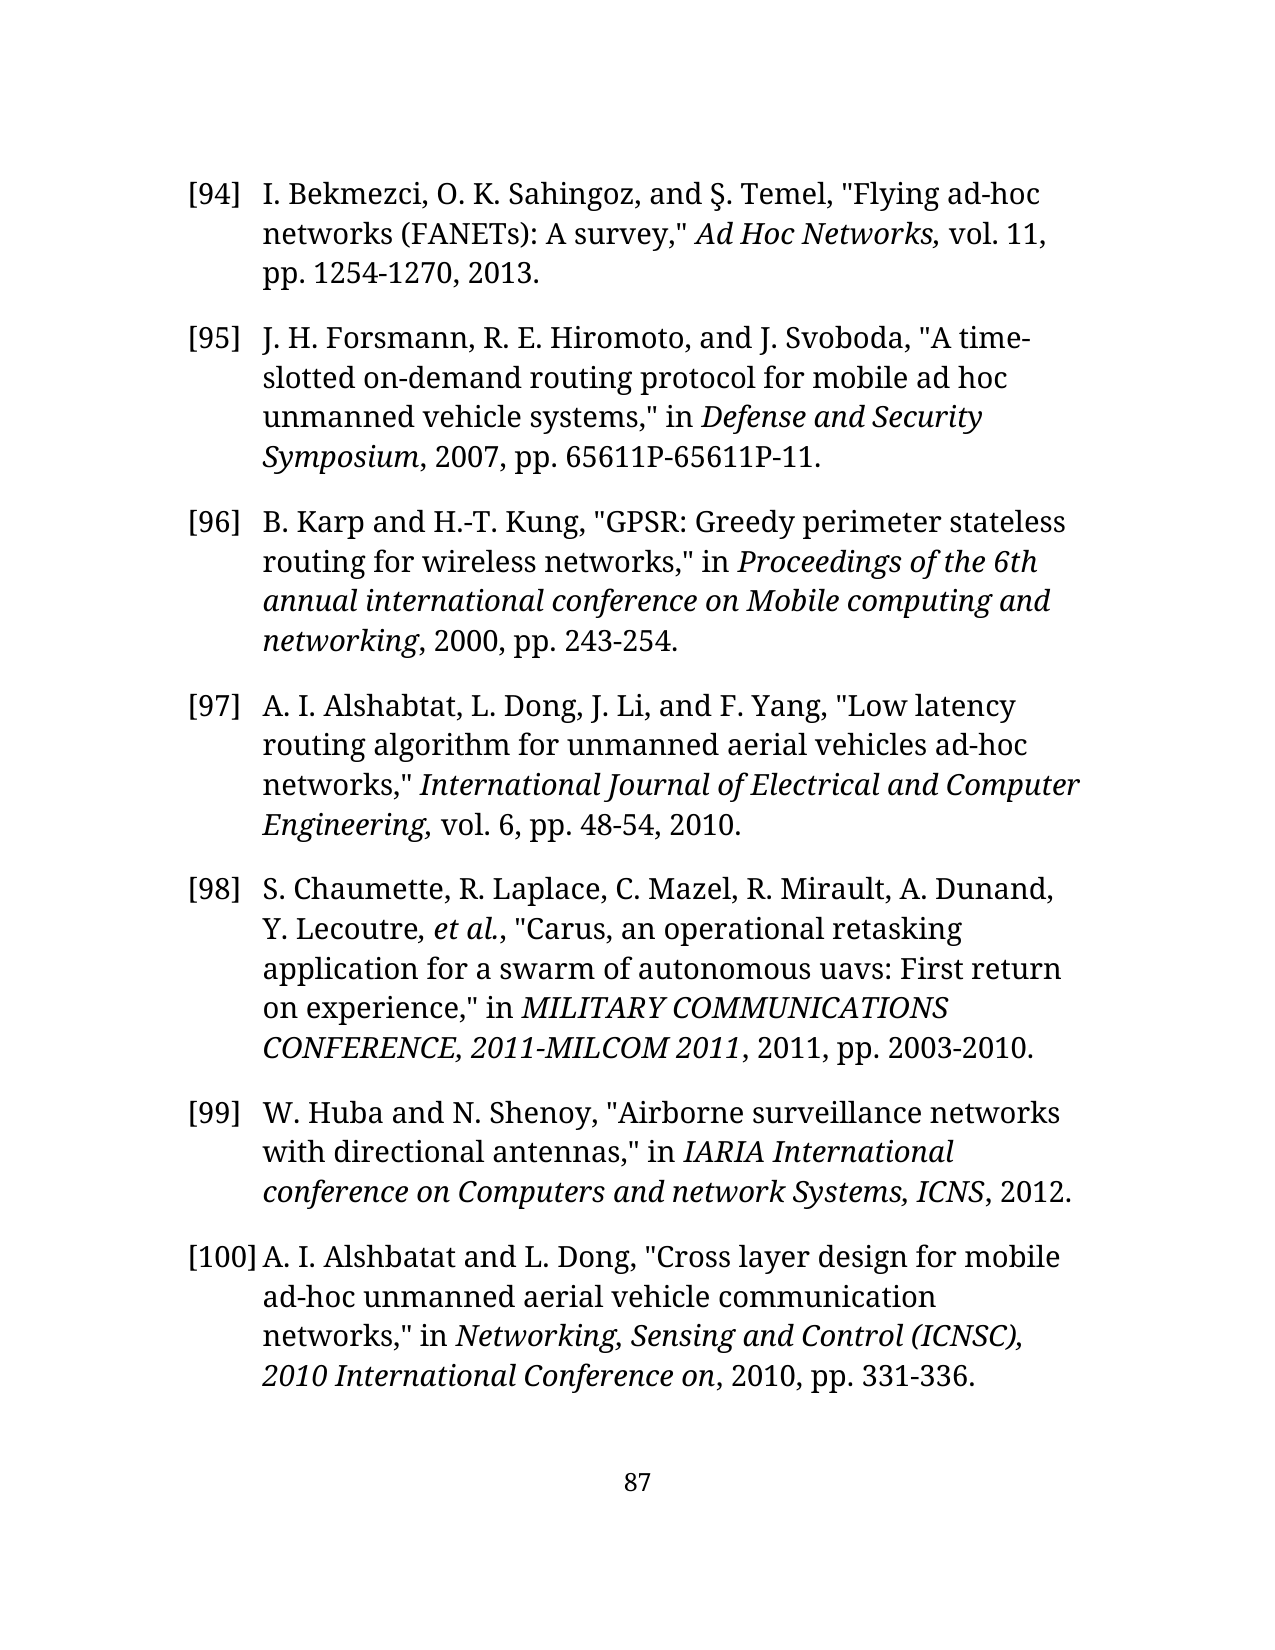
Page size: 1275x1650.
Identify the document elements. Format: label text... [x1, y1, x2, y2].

text [94] I. Bekmezci, O. K. Sahingoz, and Ş. Temel, "Flying ad-hoc networks (FANETs): A survey," Ad Hoc Networks, vol. 11, pp. 1254-1270, 2013. [187, 173, 1087, 292]
text [95] J. H. Forsmann, R. E. Hiromoto, and J. Svoboda, "A time-slotted on-demand routing protocol for mobile ad hoc unmanned vehicle systems," in Defense and Security Symposium, 2007, pp. 65611P-65611P-11. [187, 317, 1087, 476]
text [98] S. Chaumette, R. Laplace, C. Mazel, R. Mirault, A. Dunand, Y. Lecoutre, et al., "Carus, an operational retasking application for a swarm of autonomous uavs: First return on experience," in MILITARY COMMUNICATIONS CONFERENCE, 2011-MILCOM 2011, 2011, pp. 2003-2010. [187, 869, 1087, 1067]
text [100] A. I. Alshbatat and L. Dong, "Cross layer design for mobile ad-hoc unmanned aerial vehicle communication networks," in Networking, Sensing and Control (ICNSC), 2010 International Conference on, 2010, pp. 331-336. [187, 1236, 1087, 1395]
text [99] W. Huba and N. Shenoy, "Airborne surveillance networks with directional antennas," in IARIA International conference on Computers and network Systems, ICNS, 2012. [187, 1092, 1087, 1211]
text [96] B. Karp and H.-T. Kung, "GPSR: Greedy perimeter stateless routing for wireless networks," in Proceedings of the 6th annual international conference on Mobile computing and networking, 2000, pp. 243-254. [187, 501, 1087, 660]
text [97] A. I. Alshabtat, L. Dong, J. Li, and F. Yang, "Low latency routing algorithm for unmanned aerial vehicles ad-hoc networks," International Journal of Electrical and Computer Engineering, vol. 6, pp. 48-54, 2010. [187, 685, 1087, 844]
